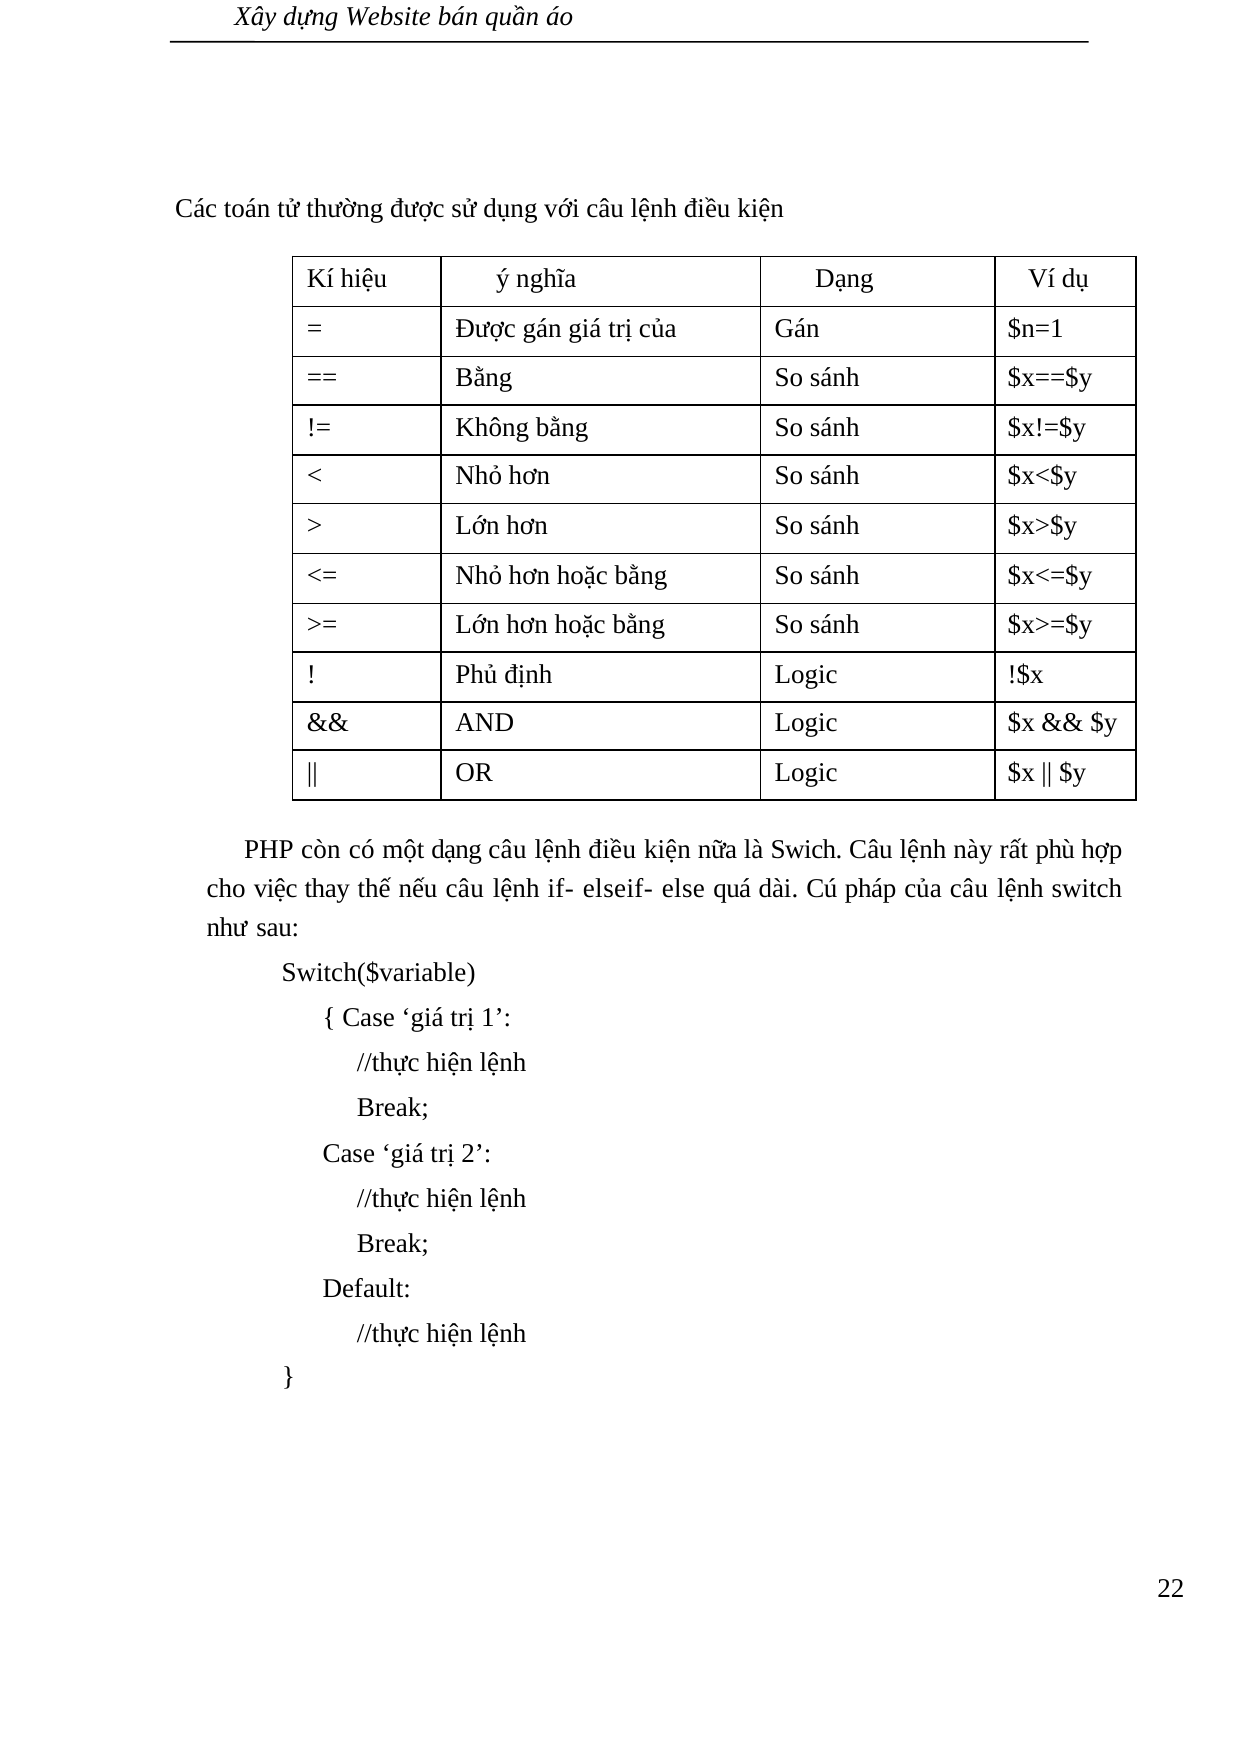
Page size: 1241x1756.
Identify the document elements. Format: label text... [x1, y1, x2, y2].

table_cell < [293, 456, 440, 502]
table_cell $x<$y [996, 456, 1135, 502]
table_cell Được gán giá trị của [442, 307, 760, 356]
text } [282, 1361, 1184, 1392]
table_cell $x<=$y [996, 554, 1135, 602]
table_cell !$x [996, 653, 1135, 701]
table_cell $x!=$y [996, 406, 1135, 454]
table_cell Bằng [442, 357, 760, 404]
table_cell >= [293, 604, 440, 651]
table_cell Gán [761, 307, 994, 356]
table_cell $x>=$y [996, 604, 1135, 651]
table_cell <= [293, 554, 440, 602]
table_cell $x && $y [996, 703, 1135, 749]
table_cell Phủ định [442, 653, 760, 701]
text Case ‘giá trị 2’: [322, 1137, 1184, 1168]
table_cell Nhỏ hơn [442, 456, 760, 502]
table_cell Không bằng [442, 406, 760, 454]
table_cell OR [442, 751, 760, 799]
table_cell So sánh [761, 456, 994, 502]
text //thực hiện lệnh [357, 1317, 1184, 1348]
table_cell So sánh [761, 357, 994, 404]
table_cell AND [442, 703, 760, 749]
table_cell So sánh [761, 604, 994, 651]
table_cell != [293, 406, 440, 454]
table_header ý nghĩa [442, 257, 760, 306]
table_cell Nhỏ hơn hoặc bằng [442, 554, 760, 602]
table_cell Logic [761, 653, 994, 701]
table_cell ! [293, 653, 440, 701]
table_header Ví dụ [996, 257, 1135, 306]
table_cell Lớn hơn hoặc bằng [442, 604, 760, 651]
table_cell $x>$y [996, 504, 1135, 552]
table_cell = [293, 307, 440, 356]
table_cell $n=1 [996, 307, 1135, 356]
table_cell So sánh [761, 554, 994, 602]
text Các toán tử thường được sử dụng với câu lệnh điều kiện [175, 192, 1184, 223]
table_cell $x==$y [996, 357, 1135, 404]
table_cell > [293, 504, 440, 552]
table_header Kí hiệu [293, 257, 440, 306]
table_cell == [293, 357, 440, 404]
table_cell || [293, 751, 440, 799]
text PHP còn có một dạng câu lệnh điều kiện nữa là Swich. Câu lệnh này rất phù hợp cho việc thay thế nếu câu lệnh if- elseif- else quá dài. Cú pháp của câu lệnh switch như sau: [206, 833, 1123, 942]
table_header Dạng [761, 257, 994, 306]
text Switch($variable){ Case ‘giá trị 1’: [281, 956, 529, 1032]
table_cell Logic [761, 703, 994, 749]
table_cell So sánh [761, 504, 994, 552]
table_cell So sánh [761, 406, 994, 454]
text //thực hiện lệnh Break; [357, 1046, 587, 1123]
table_cell Lớn hơn [442, 504, 760, 552]
table_cell Logic [761, 751, 994, 799]
table_cell && [293, 703, 440, 749]
table_cell $x || $y [996, 751, 1135, 799]
text Default: [322, 1272, 1184, 1303]
text //thực hiện lệnh Break; [357, 1182, 587, 1258]
